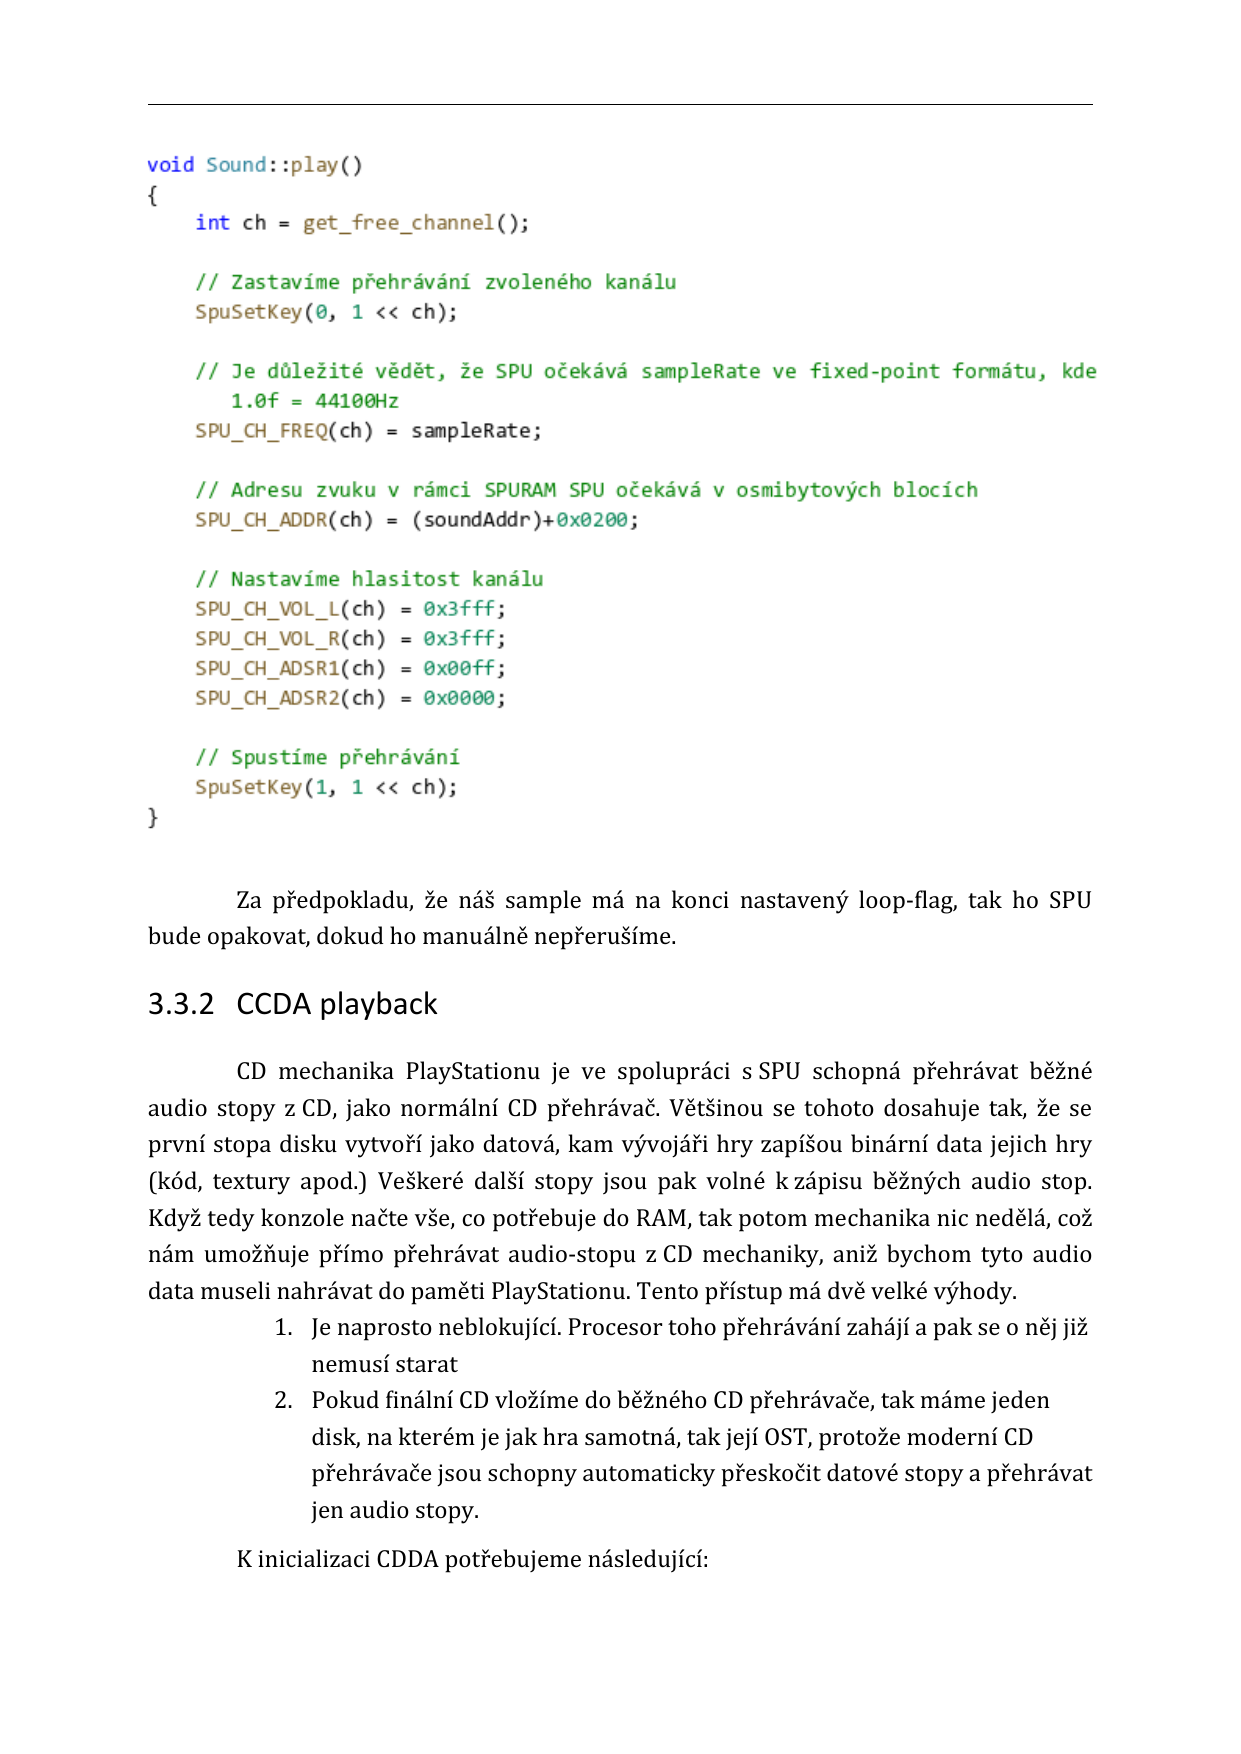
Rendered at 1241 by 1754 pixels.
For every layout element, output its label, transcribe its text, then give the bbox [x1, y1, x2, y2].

list Je naprosto neblokující. Procesor toho přehrávání zahájí a pak se o něj již nemusí starat [274, 1312, 1093, 1378]
text Za předpokladu, že náš sample má na konci nastavený loop-flag, tak ho SPU bude opakovat, dokud ho manuálně nepřerušíme. [148, 884, 1093, 950]
subtitle CCDA playback [148, 982, 1093, 1023]
text K inicializaci CDDA potřebujeme následující: [148, 1544, 1093, 1573]
list Pokud finální CD vložíme do běžného CD přehrávače, tak máme jeden disk, na kterém je jak hra samotná, tak její OST, protože moderní CD přehrávače jsou schopny automaticky přeskočit datové stopy a přehrávat jen audio stopy. [274, 1385, 1093, 1524]
text CD mechanika PlayStationu je ve spolupráci s SPU schopná přehrávat běžné audio stopy z CD, jako normální CD přehrávač. Většinou se tohoto dosahuje tak, že se první stopa disku vytvoří jako datová, kam vývojáři hry zapíšou binární data jejich hry (kód, textury apod.) Veškeré další stopy jsou pak volné k zápisu běžných audio stop. Když tedy konzole načte vše, co potřebuje do RAM, tak potom mechanika nic nedělá, což nám umožňuje přímo přehrávat audio-stopu z CD mechaniky, aniž bychom tyto audio data museli nahrávat do paměti PlayStationu. Tento přístup má dvě velké výhody. [148, 1056, 1093, 1304]
